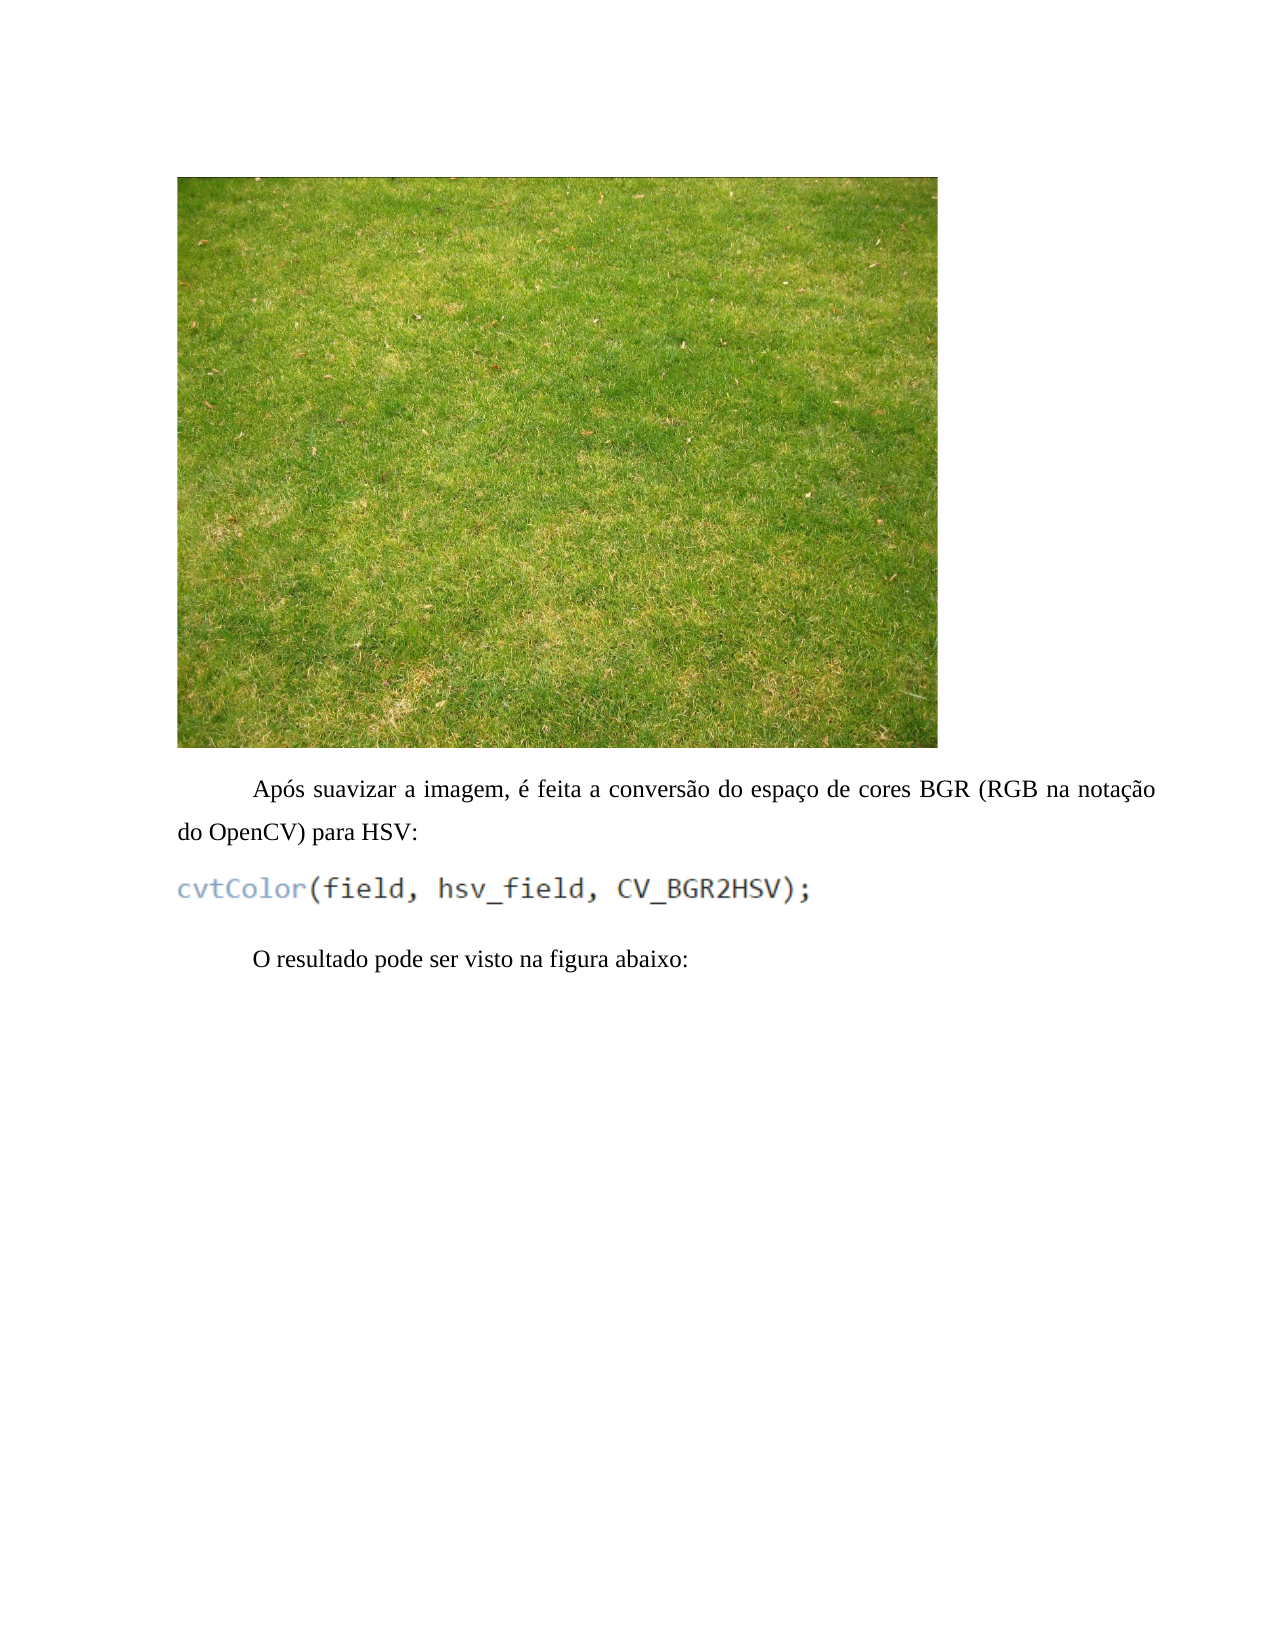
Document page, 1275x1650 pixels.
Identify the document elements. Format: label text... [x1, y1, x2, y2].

picture [177, 873, 823, 917]
text Após suavizar a imagem, é feita a conversão do espaço de cores BGR (RGB na notação do OpenCV) para HSV: [177, 774, 1157, 846]
text O resultado pode ser visto na figura abaixo: [177, 944, 1157, 972]
picture [177, 177, 938, 748]
